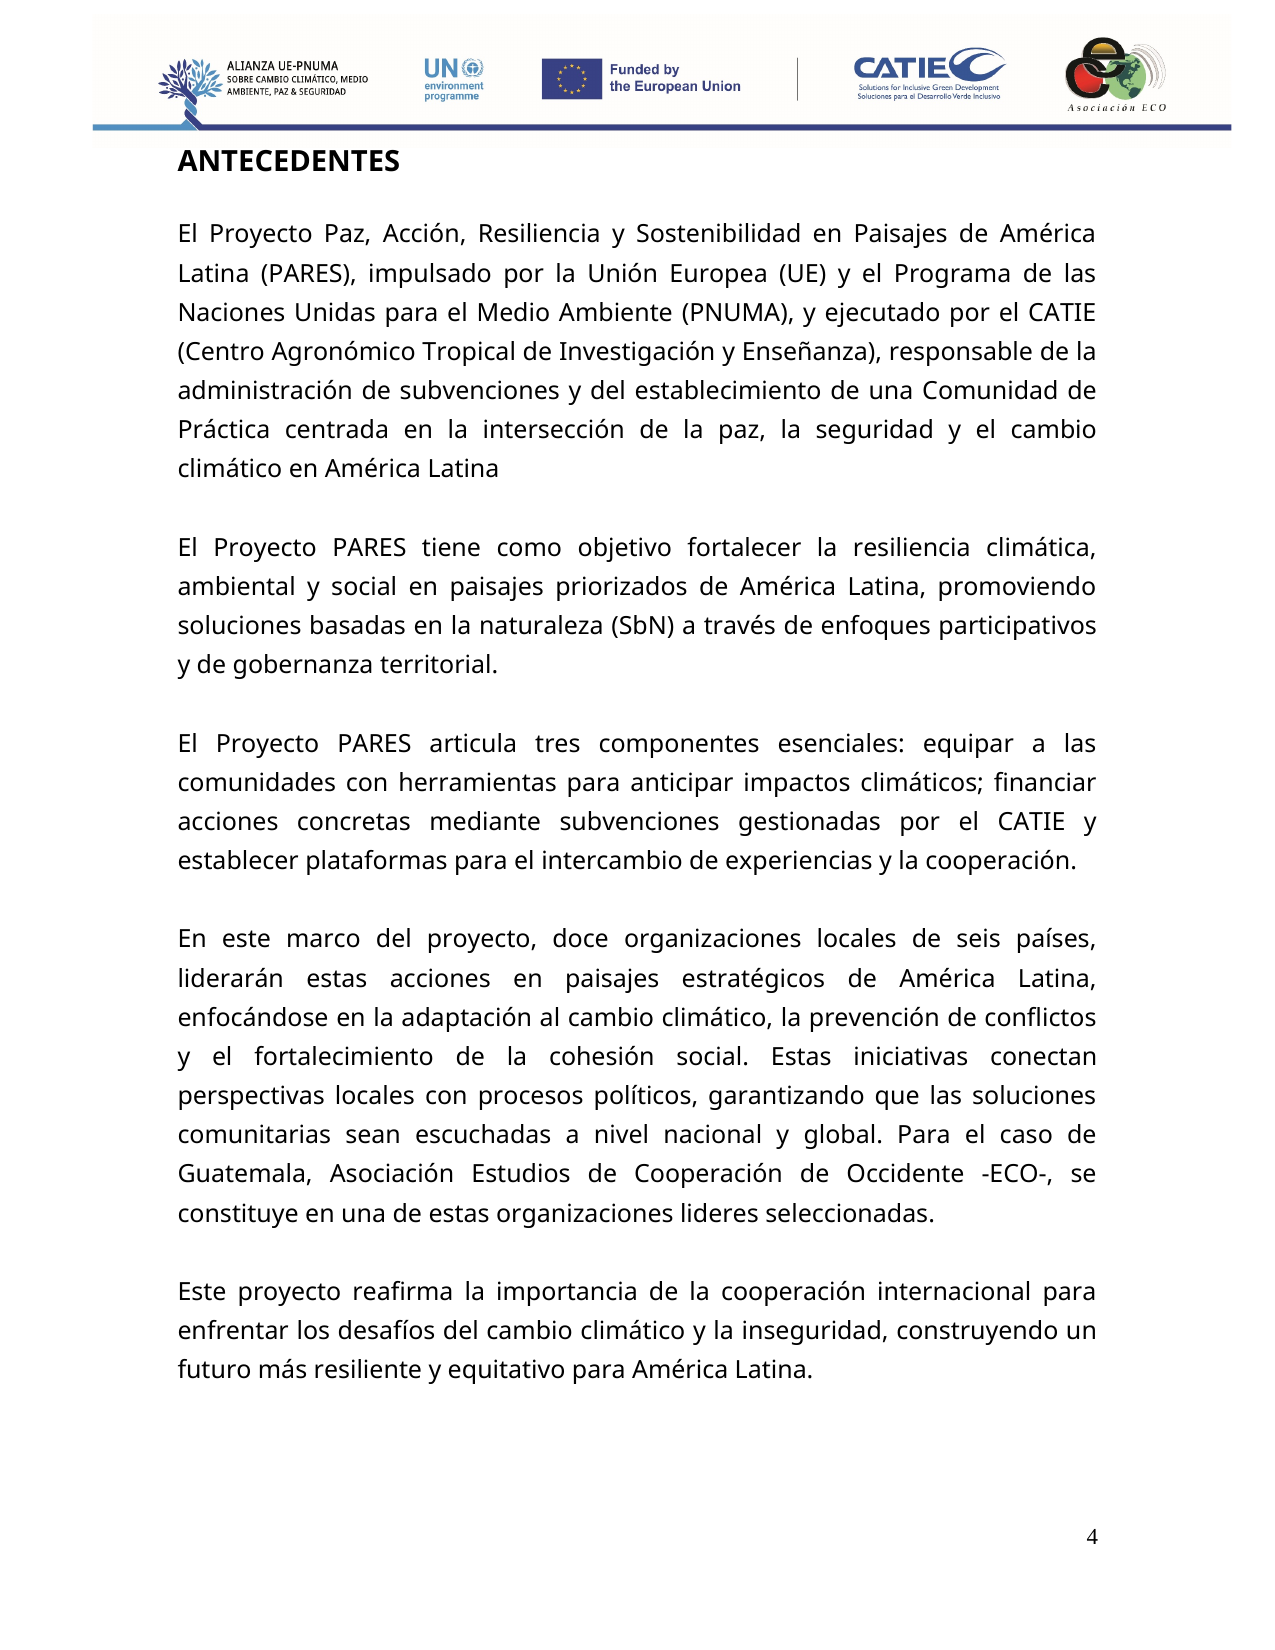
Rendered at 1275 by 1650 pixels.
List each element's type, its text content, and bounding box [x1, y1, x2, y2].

text El Proyecto PARES tiene como objetivo fortalecer la resiliencia climática, ambiental y social en paisajes priorizados de América Latina, promoviendo soluciones basadas en la naturaleza (SbN) a través de enfoques participativos y de gobernanza territorial. [177, 529, 1098, 681]
text El Proyecto Paz, Acción, Resiliencia y Sostenibilidad en Paisajes de América Latina (PARES), impulsado por la Unión Europea (UE) y el Programa de las Naciones Unidas para el Medio Ambiente (PNUMA), y ejecutado por el CATIE (Centro Agronómico Tropical de Investigación y Enseñanza), responsable de la administración de subvenciones y del establecimiento de una Comunidad de Práctica centrada en la intersección de la paz, la seguridad y el cambio climático en América Latina [177, 216, 1098, 485]
subtitle ANTECEDENTES [177, 148, 1098, 177]
picture [92, 14, 1232, 148]
text En este marco del proyecto, doce organizaciones locales de seis países, liderarán estas acciones en paisajes estratégicos de América Latina, enfocándose en la adaptación al cambio climático, la prevención de conflictos y el fortalecimiento de la cohesión social. Estas iniciativas conectan perspectivas locales con procesos políticos, garantizando que las soluciones comunitarias sean escuchadas a nivel nacional y global. Para el caso de Guatemala, Asociación Estudios de Cooperación de Occidente -ECO-, se constituye en una de estas organizaciones lideres seleccionadas. [177, 921, 1098, 1229]
text El Proyecto PARES articula tres componentes esenciales: equipar a las comunidades con herramientas para anticipar impactos climáticos; financiar acciones concretas mediante subvenciones gestionadas por el CATIE y establecer plataformas para el intercambio de experiencias y la cooperación. [177, 725, 1098, 877]
text Este proyecto reafirma la importancia de la cooperación internacional para enfrentar los desafíos del cambio climático y la inseguridad, construyendo un futuro más resiliente y equitativo para América Latina. [177, 1273, 1098, 1386]
